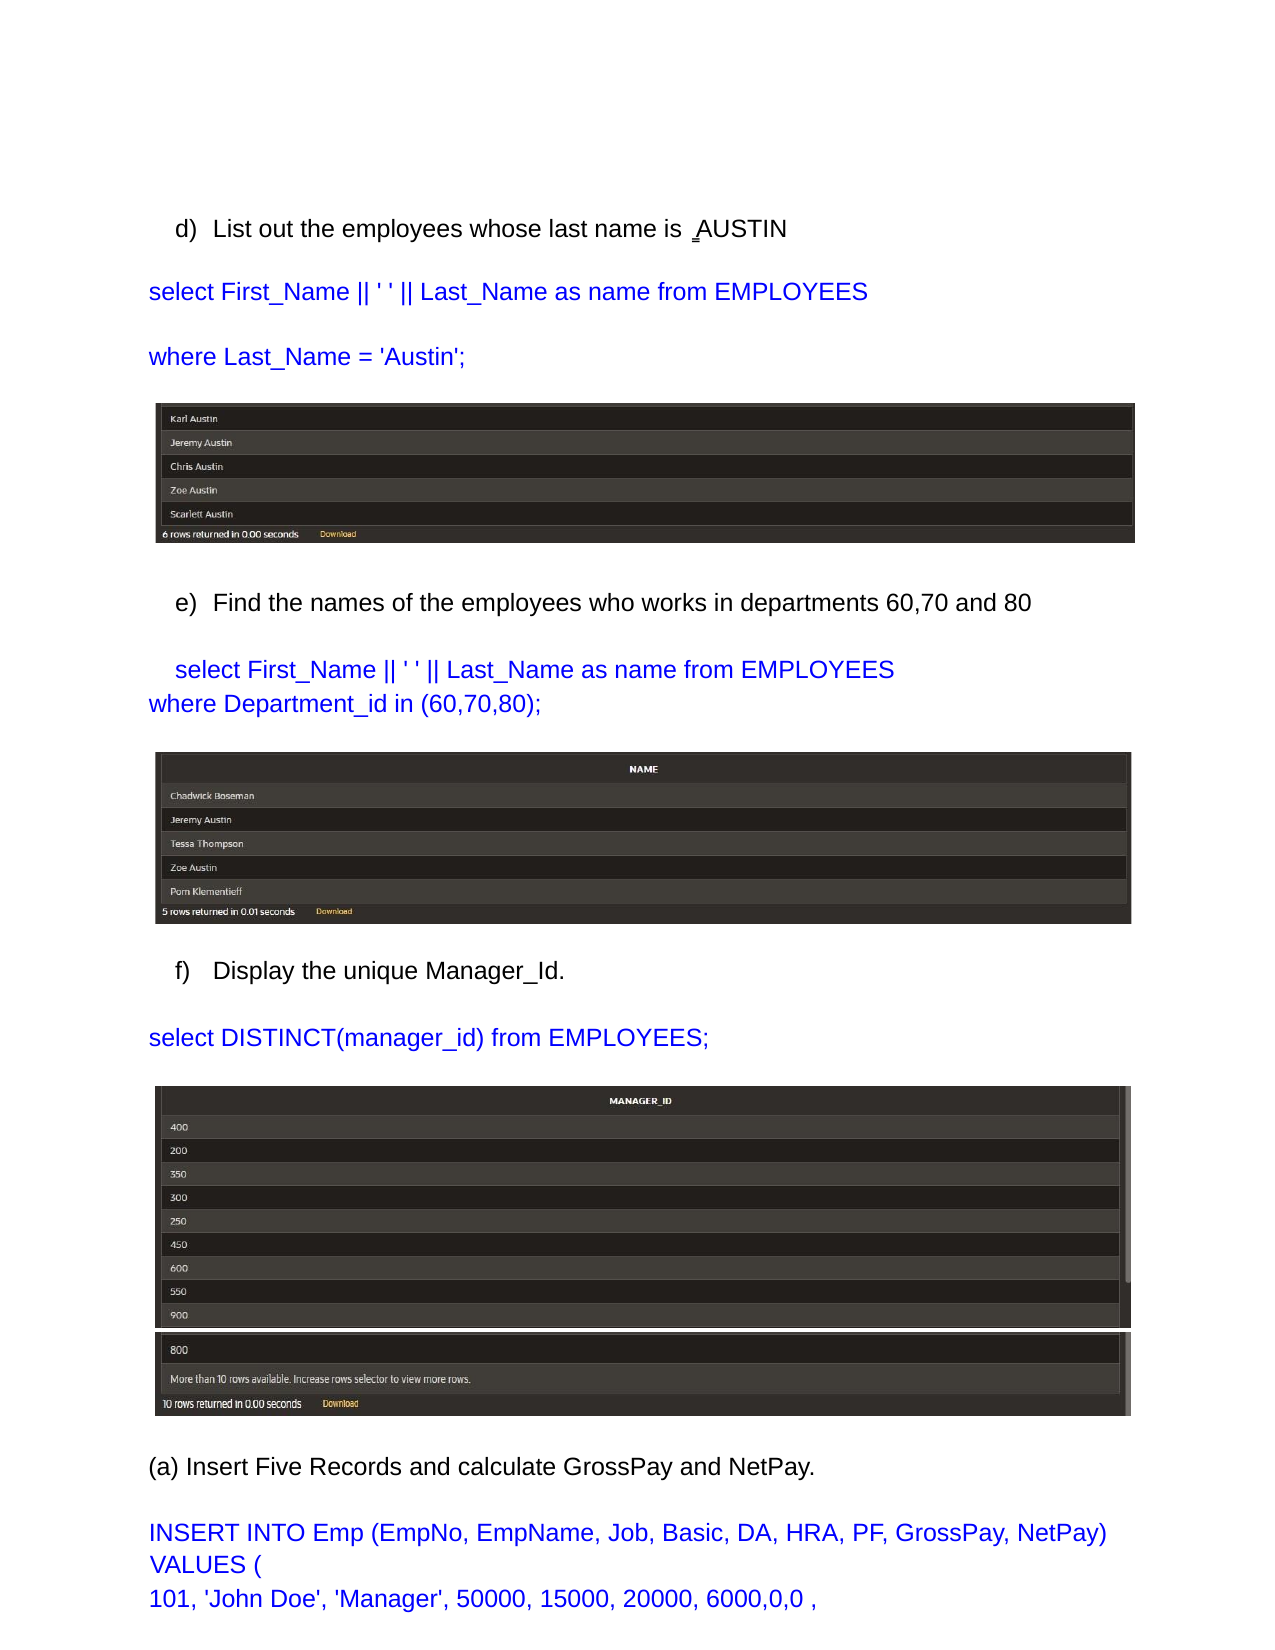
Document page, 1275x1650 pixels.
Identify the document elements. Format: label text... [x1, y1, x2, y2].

text INSERT INTO Emp (EmpNo, EmpName, Job, Basic, DA, HRA, PF, GrossPay, NetPay) VALUES ( [148, 1518, 1212, 1579]
text (a) Insert Five Records and calculate GrossPay and NetPay. [148, 1452, 1119, 1481]
text 101, 'John Doe', 'Manager', 50000, 15000, 20000, 6000,0,0 , [148, 1584, 1212, 1613]
picture [155, 752, 1132, 924]
list Display the unique Manager_Id. [175, 956, 1119, 985]
text select First_Name || ' ' || Last_Name as name from EMPLOYEES [148, 277, 1212, 306]
picture [155, 403, 1135, 543]
list Find the names of the employees who works in departments 60,70 and 80 [175, 588, 1119, 617]
text where Department_id in (60,70,80); [148, 689, 1212, 717]
list List out the employees whose last name is ̳AUSTIN [175, 214, 1119, 243]
text select DISTINCT(manager_id) from EMPLOYEES; [148, 1022, 1212, 1051]
picture [155, 1332, 1131, 1416]
text select First_Name || ' ' || Last_Name as name from EMPLOYEES [175, 656, 1212, 684]
picture [155, 1086, 1131, 1328]
text where Last_Name = 'Austin'; [148, 342, 1212, 371]
